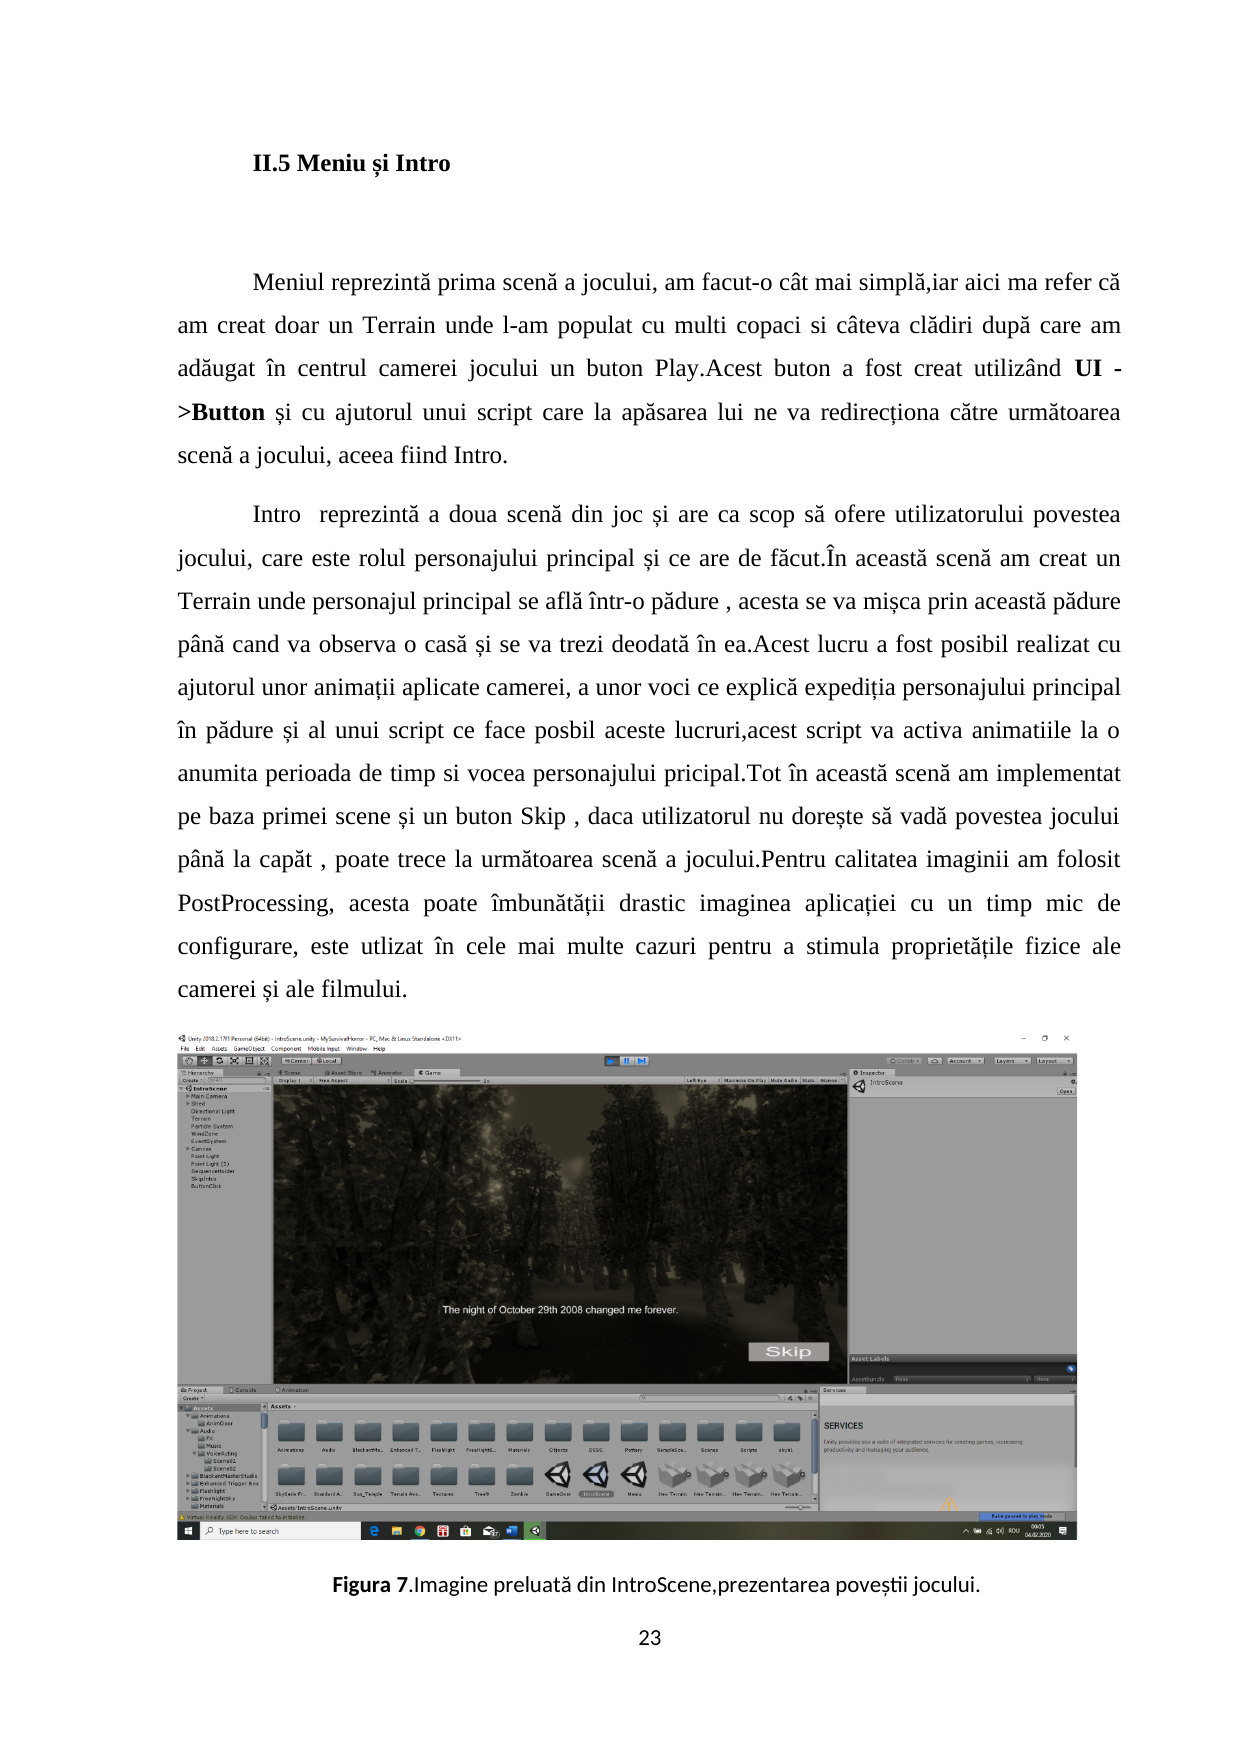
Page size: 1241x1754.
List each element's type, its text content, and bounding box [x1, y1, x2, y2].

picture [177, 1033, 1078, 1540]
text Figura 7.Imagine preluată din IntroScene,prezentarea poveștii jocului. [177, 1571, 1122, 1599]
text Intro reprezintă a doua scenă din joc și are ca scop să ofere utilizatorului povestea jocului, care este rolul personajului principal și ce are de făcut.În această scenă am creat un Terrain unde personajul principal se află într-o pădure , acesta se va mișca prin această pădure până cand va observa o casă și se va trezi deodată în ea.Acest lucru a fost posibil realizat cu ajutorul unor animații aplicate camerei, a unor voci ce explică expediția personajului principal în pădure și al unui script ce face posbil aceste lucruri,acest script va activa animatiile la o anumita perioada de timp si vocea personajului pricipal.Tot în această scenă am implementat pe baza primei scene și un buton Skip , daca utilizatorul nu dorește să vadă povestea jocului până la capăt , poate trece la următoarea scenă a jocului.Pentru calitatea imaginii am folosit PostProcessing, acesta poate îmbunătății drastic imaginea aplicației cu un timp mic de configurare, este utlizat în cele mai multe cazuri pentru a stimula proprietățile fizice ale camerei și ale filmului. [177, 499, 1122, 1003]
text II.5 Meniu și Intro [177, 148, 1122, 176]
text Meniul reprezintă prima scenă a jocului, am facut-o cât mai simplă,iar aici ma refer că am creat doar un Terrain unde l-am populat cu multi copaci si câteva clădiri după care am adăugat în centrul camerei jocului un buton Play.Acest buton a fost creat utilizând UI ->Button și cu ajutorul unui script care la apăsarea lui ne va redirecționa către următoarea scenă a jocului, aceea fiind Intro. [177, 267, 1122, 468]
